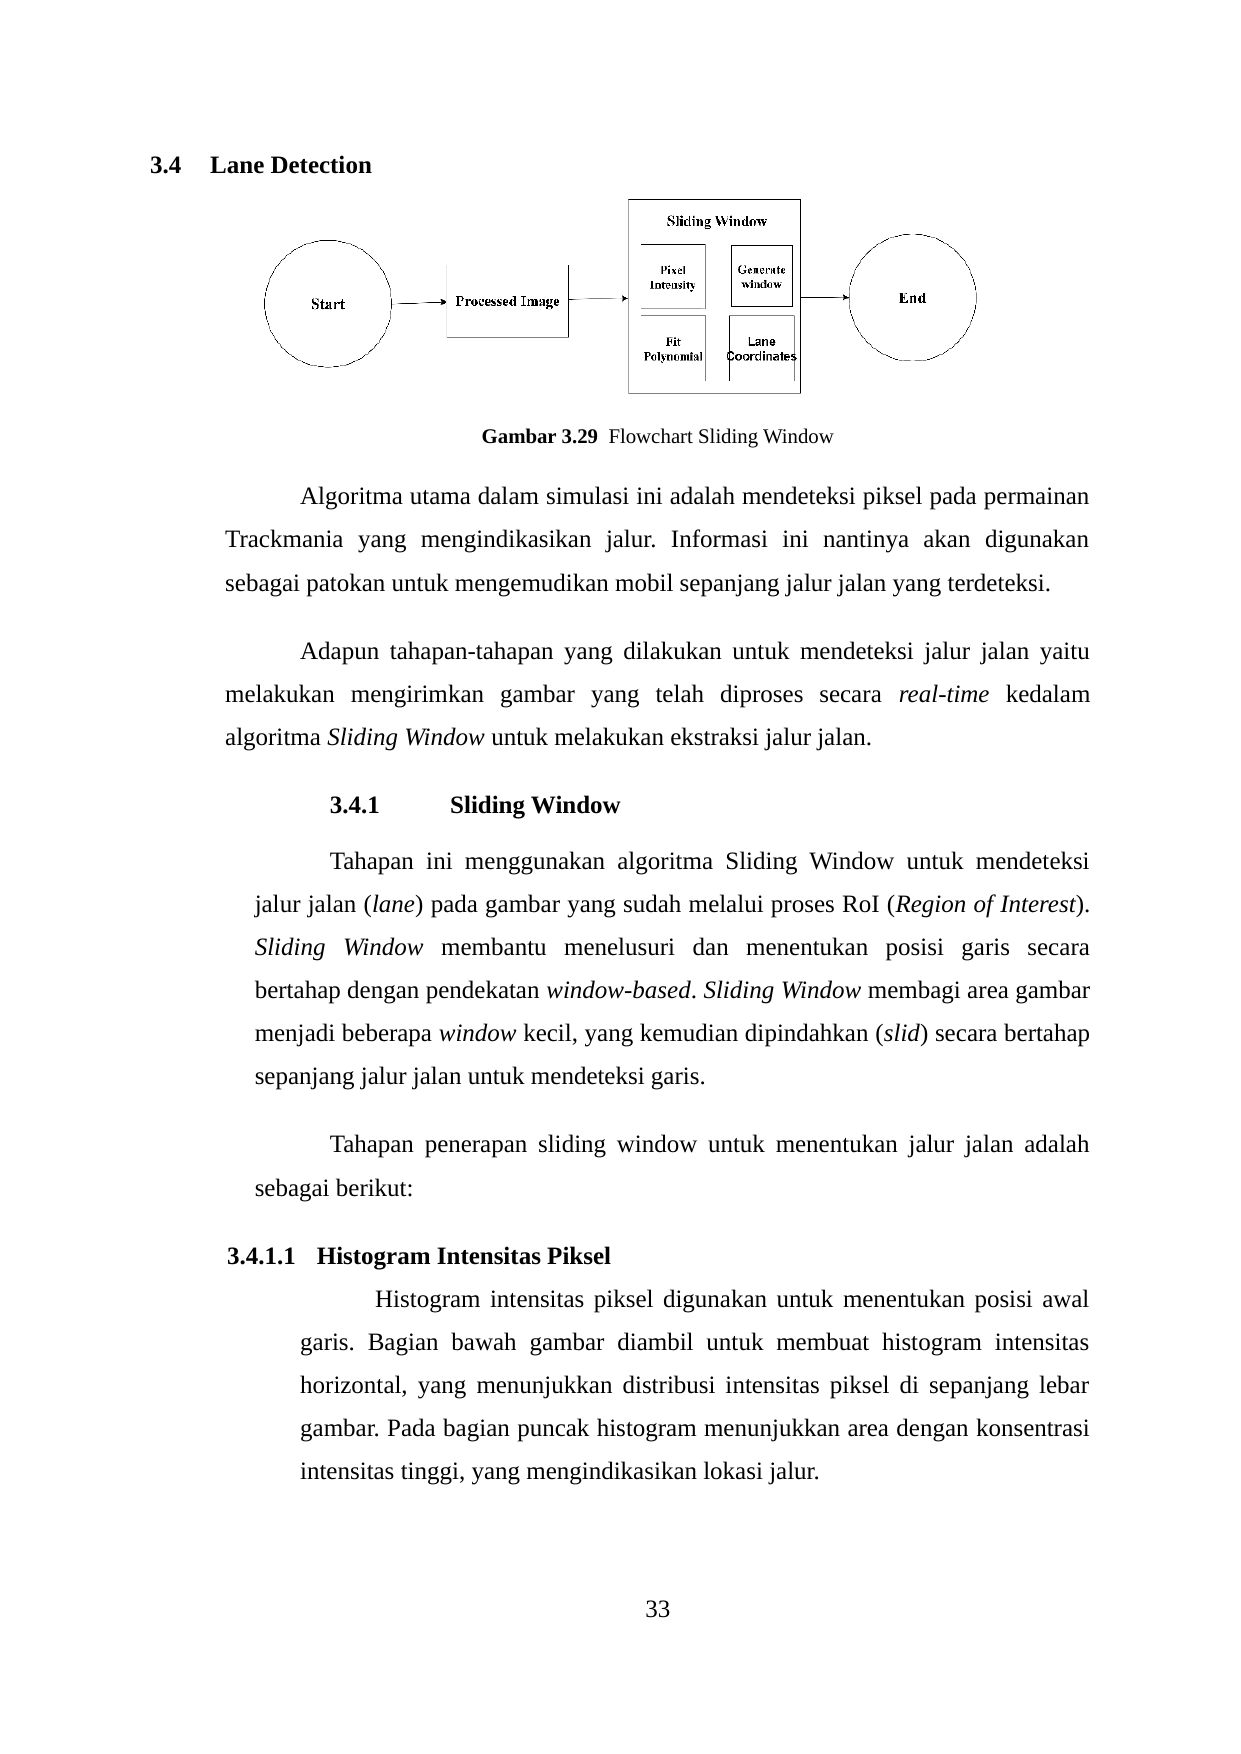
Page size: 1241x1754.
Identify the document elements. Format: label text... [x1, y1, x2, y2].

text Algoritma utama dalam simulasi ini adalah mendeteksi piksel pada permainan Trackmania yang mengindikasikan jalur. Informasi ini nantinya akan digunakan sebagai patokan untuk mengemudikan mobil sepanjang jalur jalan yang terdeteksi. [225, 481, 1090, 596]
text Histogram intensitas piksel digunakan untuk menentukan posisi awal garis. Bagian bawah gambar diambil untuk membuat histogram intensitas horizontal, yang menunjukkan distribusi intensitas piksel di sepanjang lebar gambar. Pada bagian puncak histogram menunjukkan area dengan konsentrasi intensitas tinggi, yang mengindikasikan lokasi jalur. [300, 1284, 1090, 1485]
text Adapun tahapan-tahapan yang dilakukan untuk mendeteksi jalur jalan yaitu melakukan mengirimkan gambar yang telah diproses secara real-time kedalam algoritma Sliding Window untuk melakukan ekstraksi jalur jalan. [225, 636, 1090, 751]
text Tahapan penerapan sliding window untuk menentukan jalur jalan adalah sebagai berikut: [254, 1129, 1090, 1201]
subtitle Histogram Intensitas Piksel [227, 1241, 1090, 1269]
picture [258, 193, 982, 399]
subtitle Sliding Window [254, 790, 1090, 819]
text Tahapan ini menggunakan algoritma Sliding Window untuk mendeteksi jalur jalan (lane) pada gambar yang sudah melalui proses RoI (Region of Interest). Sliding Window membantu menelusuri dan menentukan posisi garis secara bertahap dengan pendekatan window-based. Sliding Window membagi area gambar menjadi beberapa window kecil, yang kemudian dipindahkan (slid) secara bertahap sepanjang jalur jalan untuk mendeteksi garis. [254, 846, 1090, 1090]
subtitle Lane Detection [150, 150, 1090, 179]
